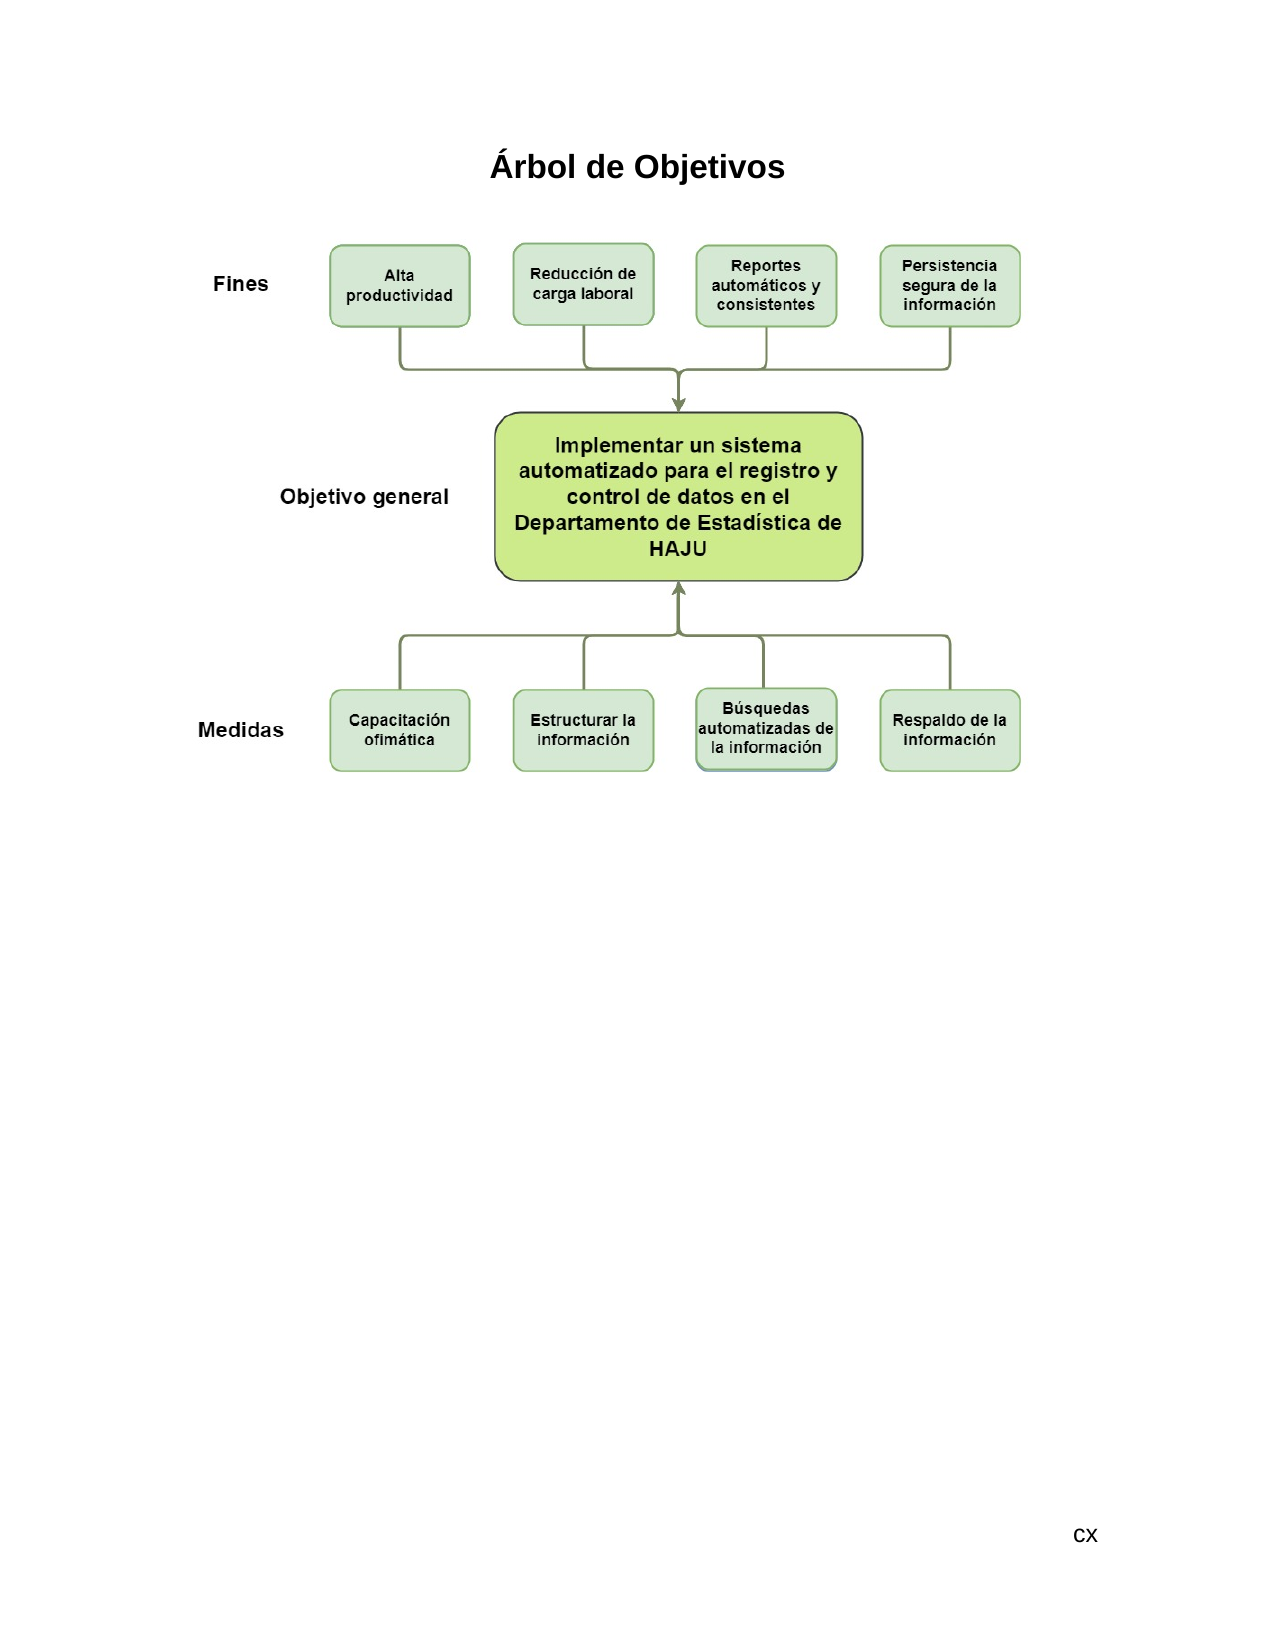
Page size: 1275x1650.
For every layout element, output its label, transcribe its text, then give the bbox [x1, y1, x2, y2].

subtitle Árbol de Objetivos [177, 148, 1098, 186]
picture [177, 224, 1039, 790]
